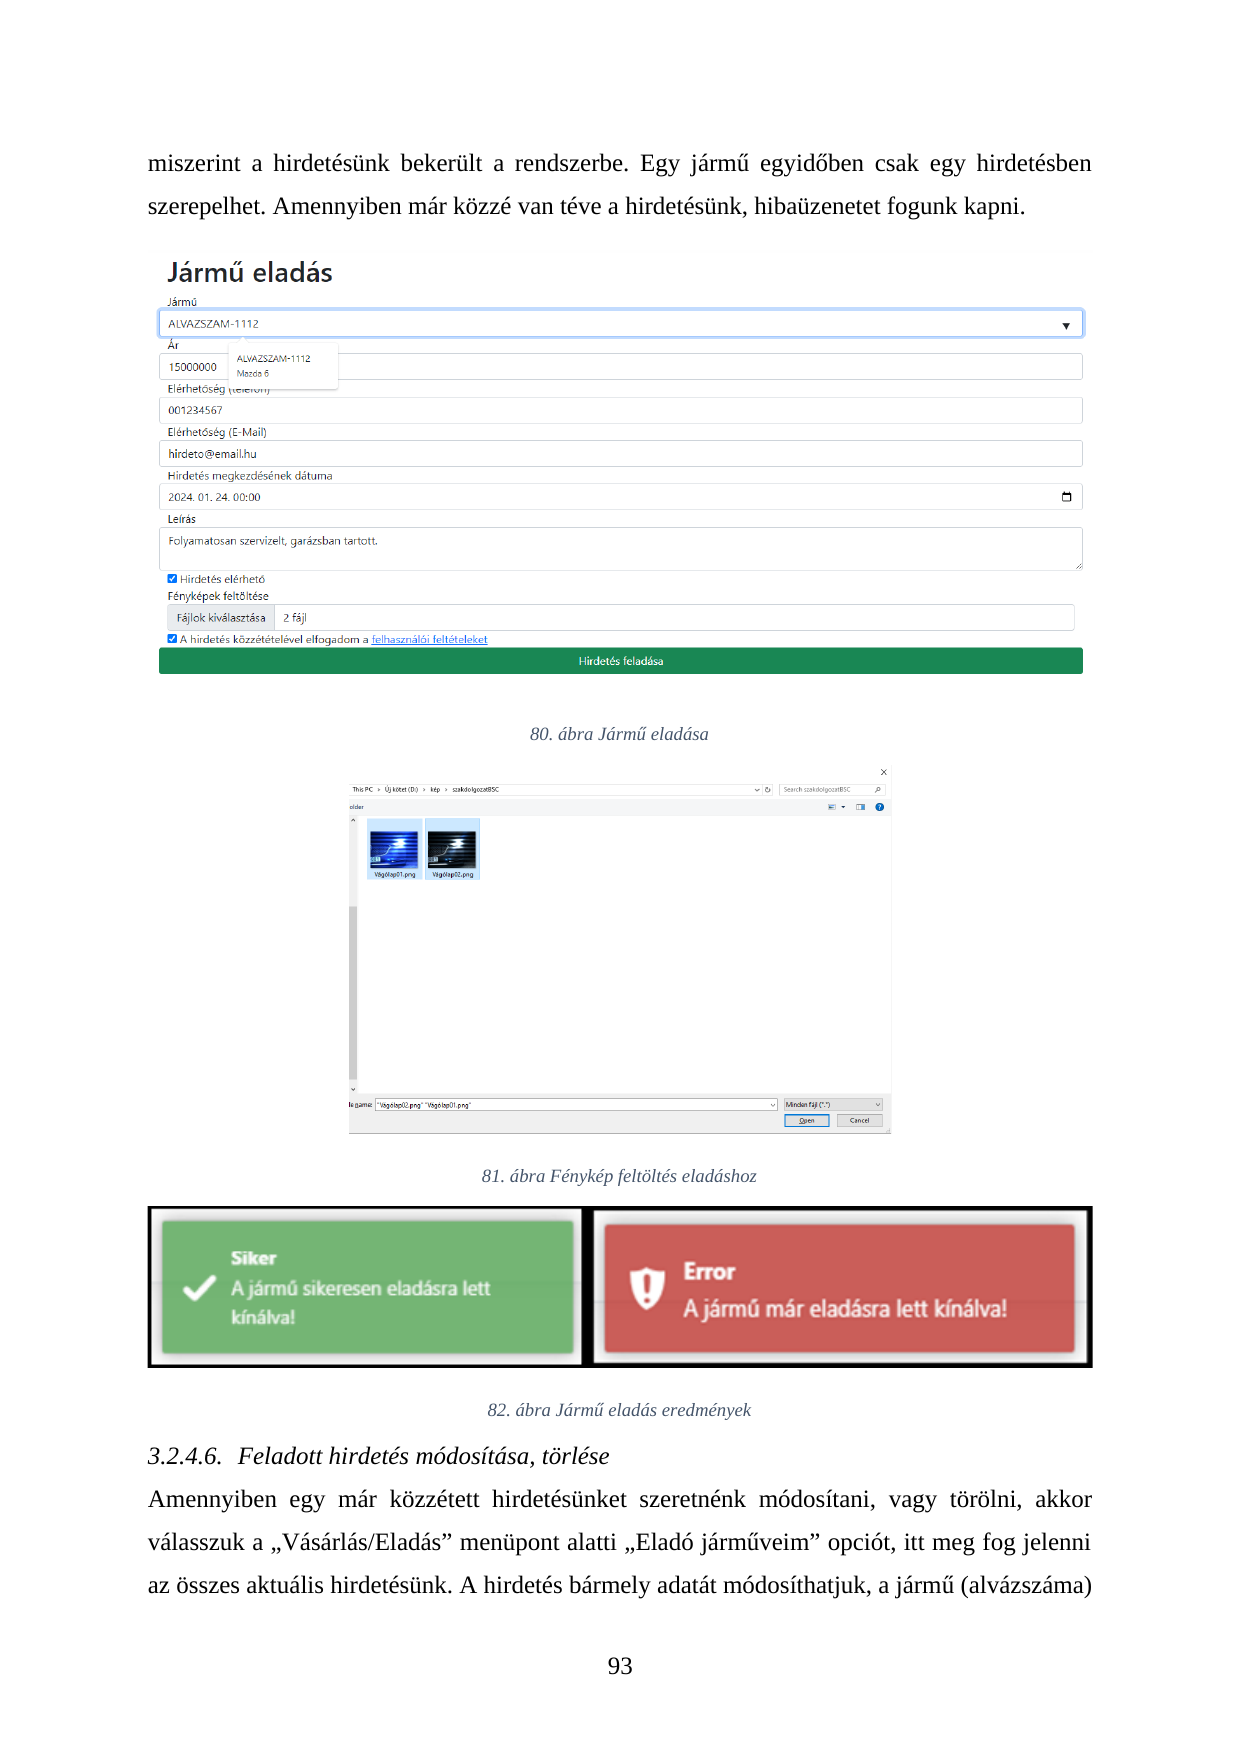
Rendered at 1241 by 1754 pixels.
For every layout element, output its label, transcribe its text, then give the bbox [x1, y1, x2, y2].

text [148, 148, 1093, 219]
picture [147, 1206, 1093, 1368]
picture [349, 765, 892, 1134]
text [148, 1484, 1093, 1599]
picture [147, 250, 1093, 692]
subtitle Feladott hirdetés módosítása, törlése [148, 1441, 1093, 1470]
